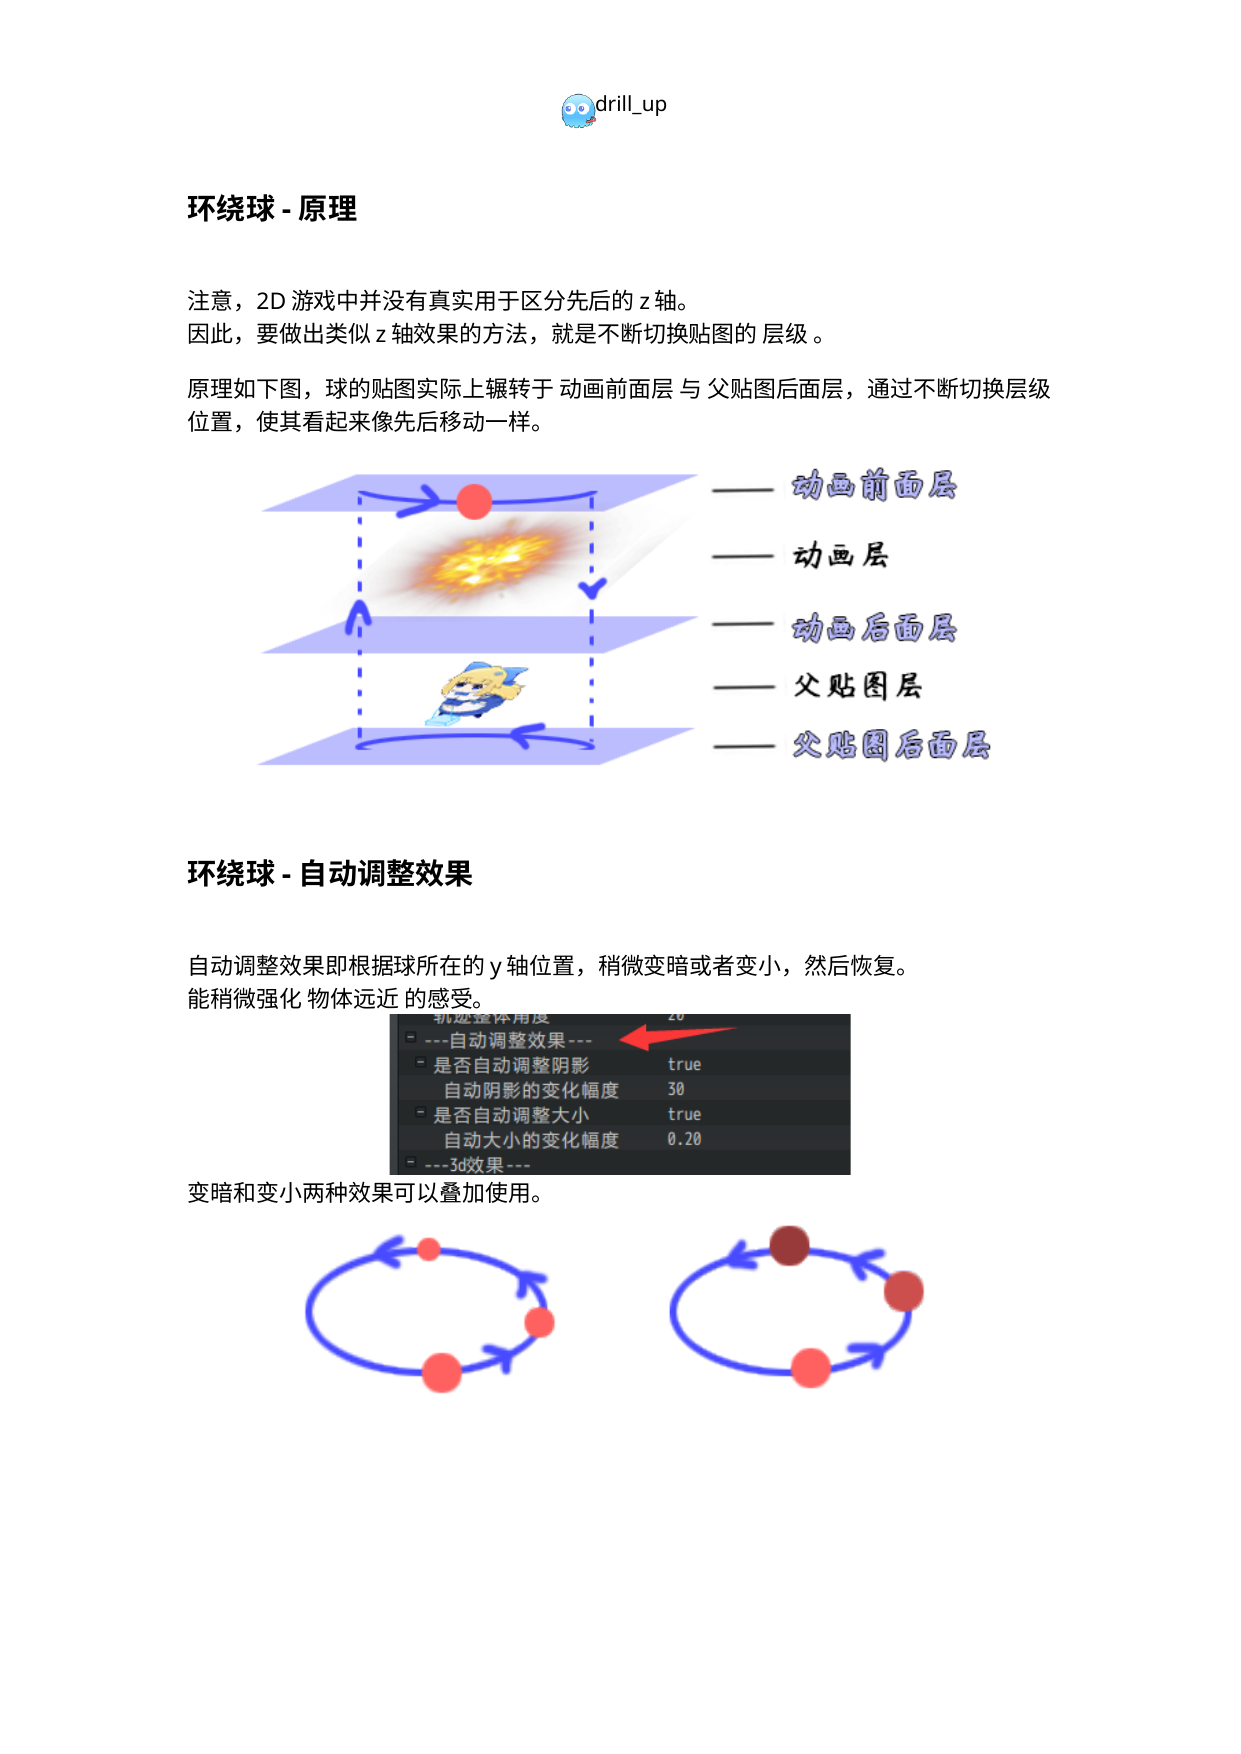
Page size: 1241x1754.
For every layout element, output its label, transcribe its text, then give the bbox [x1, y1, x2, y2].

picture [389, 1014, 851, 1175]
text 自动调整效果即根据球所在的y轴位置，稍微变暗或者变小，然后恢复。 [187, 948, 1053, 981]
text 因此，要做出类似z轴效果的方法，就是不断切换贴图的 层级 。 [187, 316, 1053, 349]
text 能稍微强化 物体远近 的感受。 [187, 981, 1053, 1014]
text 注意，2D游戏中并没有真实用于区分先后的z轴。 [187, 283, 1053, 316]
subtitle 环绕球 - 自动调整效果 [187, 839, 1053, 904]
picture [556, 88, 597, 130]
subtitle 环绕球 - 原理 [187, 174, 1053, 239]
picture [239, 1208, 1001, 1418]
text 变暗和变小两种效果可以叠加使用。 [187, 1175, 1053, 1208]
text 原理如下图，球的贴图实际上辗转于 动画前面层 与 父贴图后面层，通过不断切换层级位置，使其看起来像先后移动一样。 [187, 370, 1053, 437]
picture [240, 436, 1000, 790]
